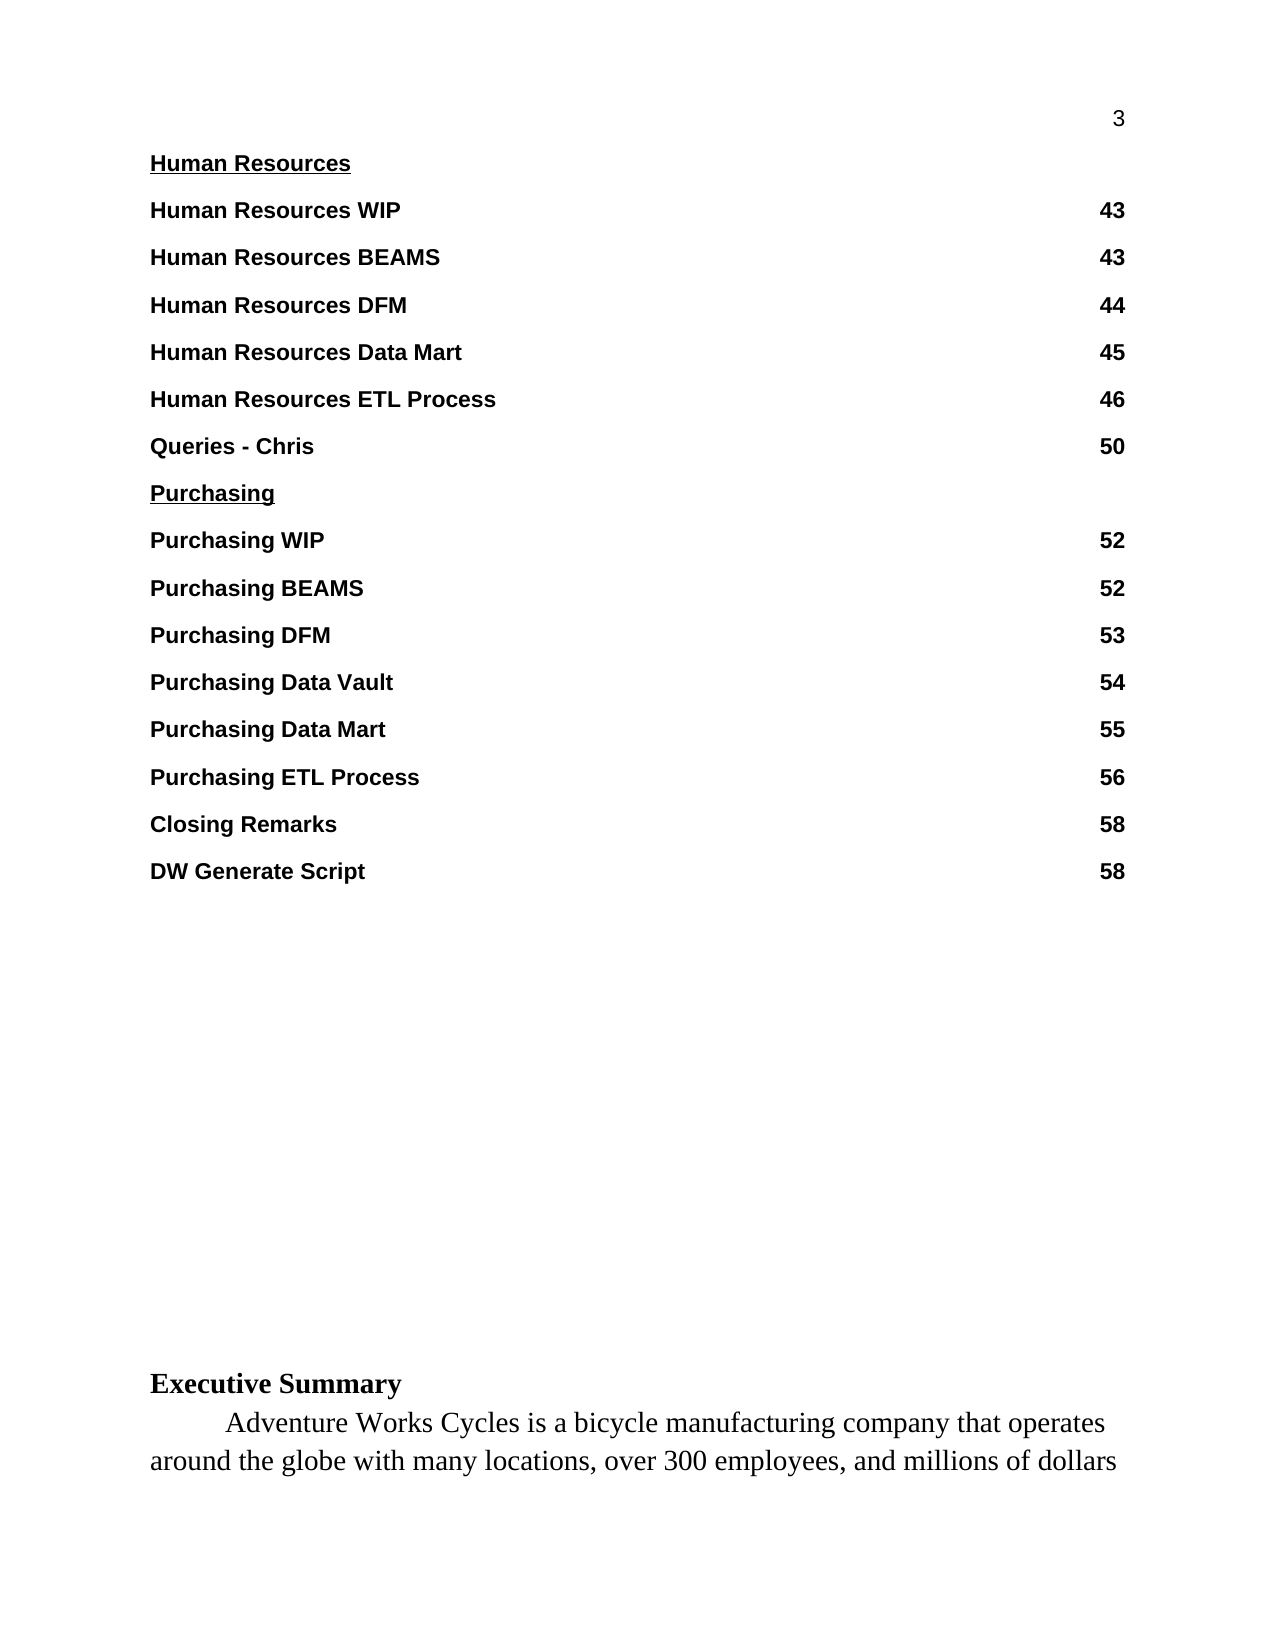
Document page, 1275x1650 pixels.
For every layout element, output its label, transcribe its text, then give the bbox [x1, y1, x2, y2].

text Executive Summary [150, 1366, 1125, 1400]
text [150, 1405, 1125, 1477]
